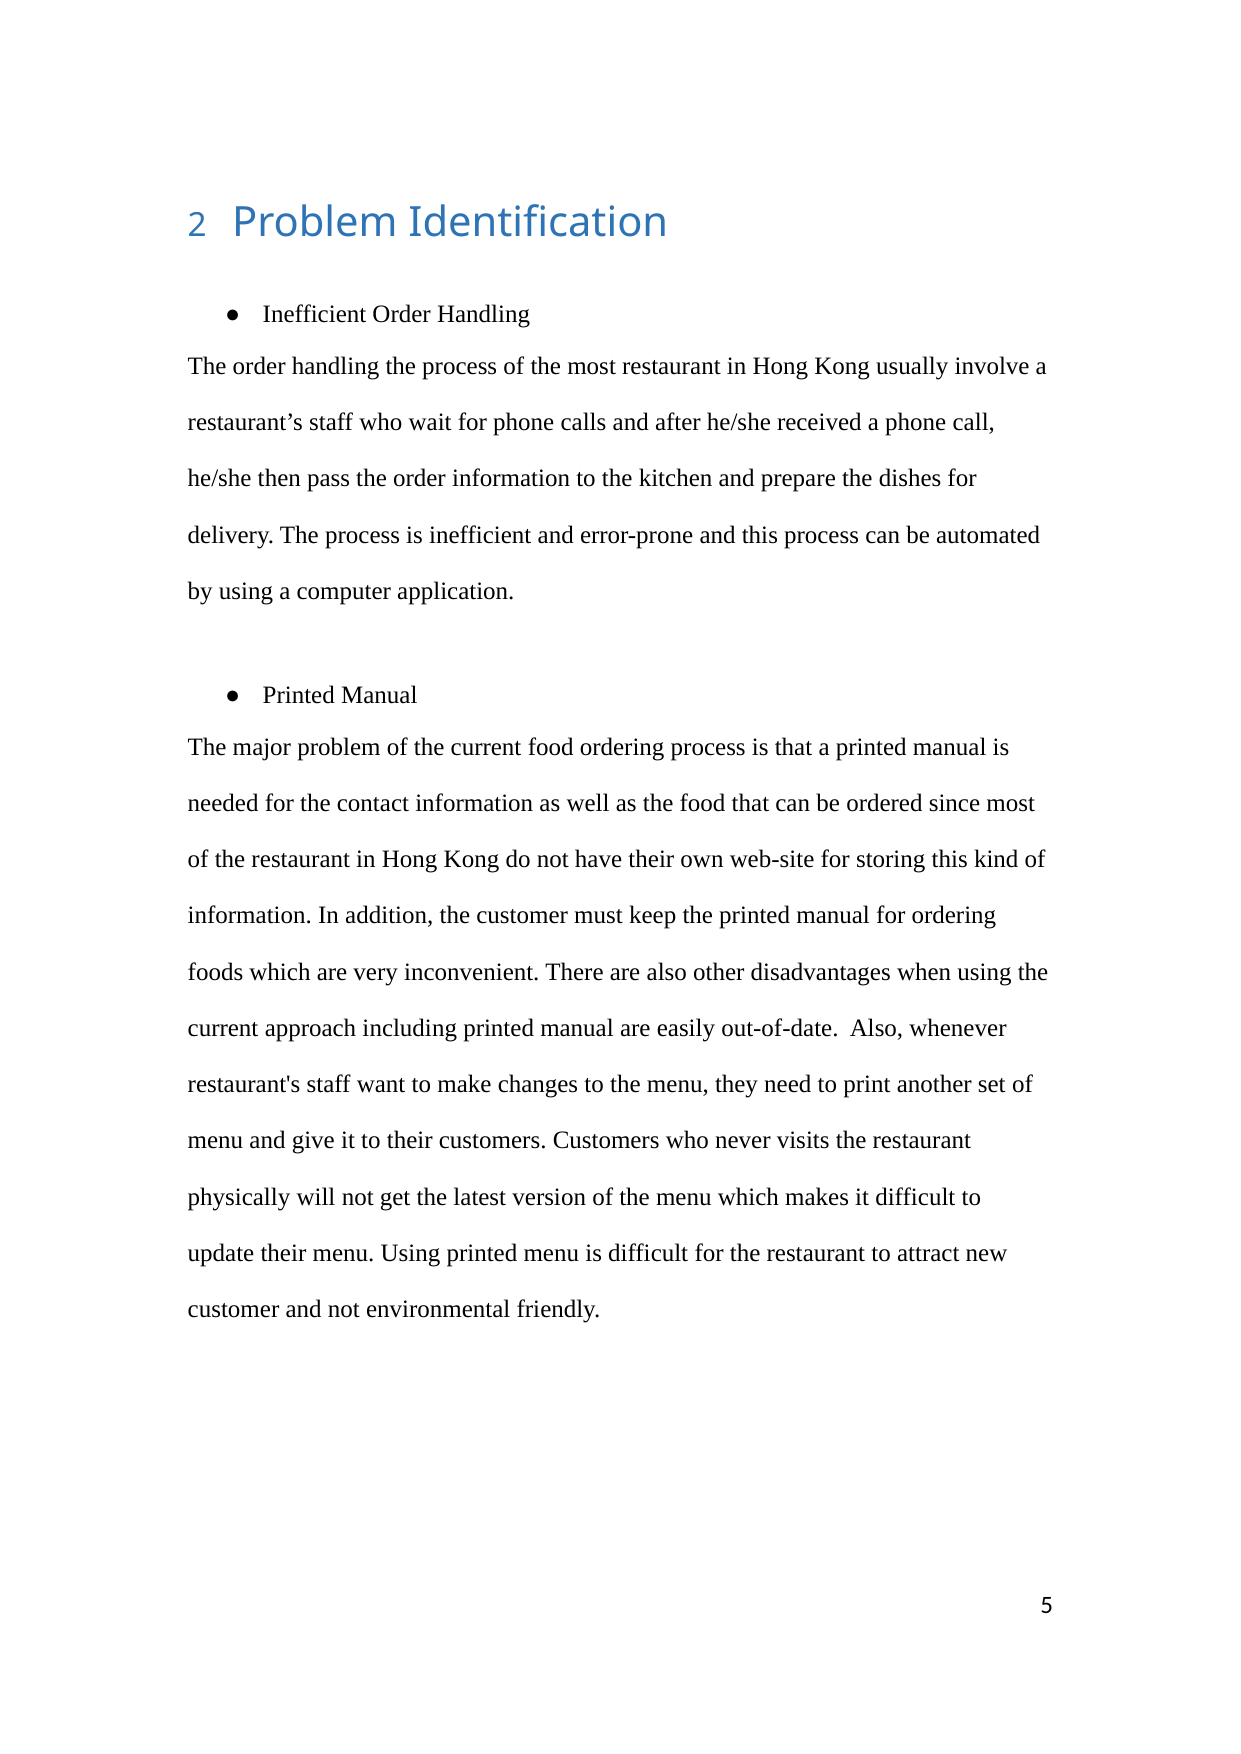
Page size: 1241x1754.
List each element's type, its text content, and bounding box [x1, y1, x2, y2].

list Printed Manual [225, 675, 1053, 713]
subtitle Problem Identification [187, 182, 1053, 257]
list Inefficient Order Handling [225, 295, 1053, 332]
text The major problem of the current food ordering process is that a printed manual is needed for the contact information as well as the food that can be ordered since most of the restaurant in Hong Kong do not have their own web-site for storing this kind of information. In addition, the customer must keep the printed manual for ordering foods which are very inconvenient. There are also other disadvantages when using the current approach including printed manual are easily out-of-date. Also, whenever restaurant's staff want to make changes to the menu, they need to print another set of menu and give it to their customers. Customers who never visits the restaurant physically will not get the latest version of the menu which makes it difficult to update their menu. Using printed menu is difficult for the restaurant to attract new customer and not environmental friendly. [187, 727, 1053, 1327]
text The order handling the process of the most restaurant in Hong Kong usually involve a restaurant’s staff who wait for phone calls and after he/she received a phone call, he/she then pass the order information to the kitchen and prepare the dishes for delivery. The process is inefficient and error-prone and this process can be automated by using a computer application. [187, 347, 1053, 609]
